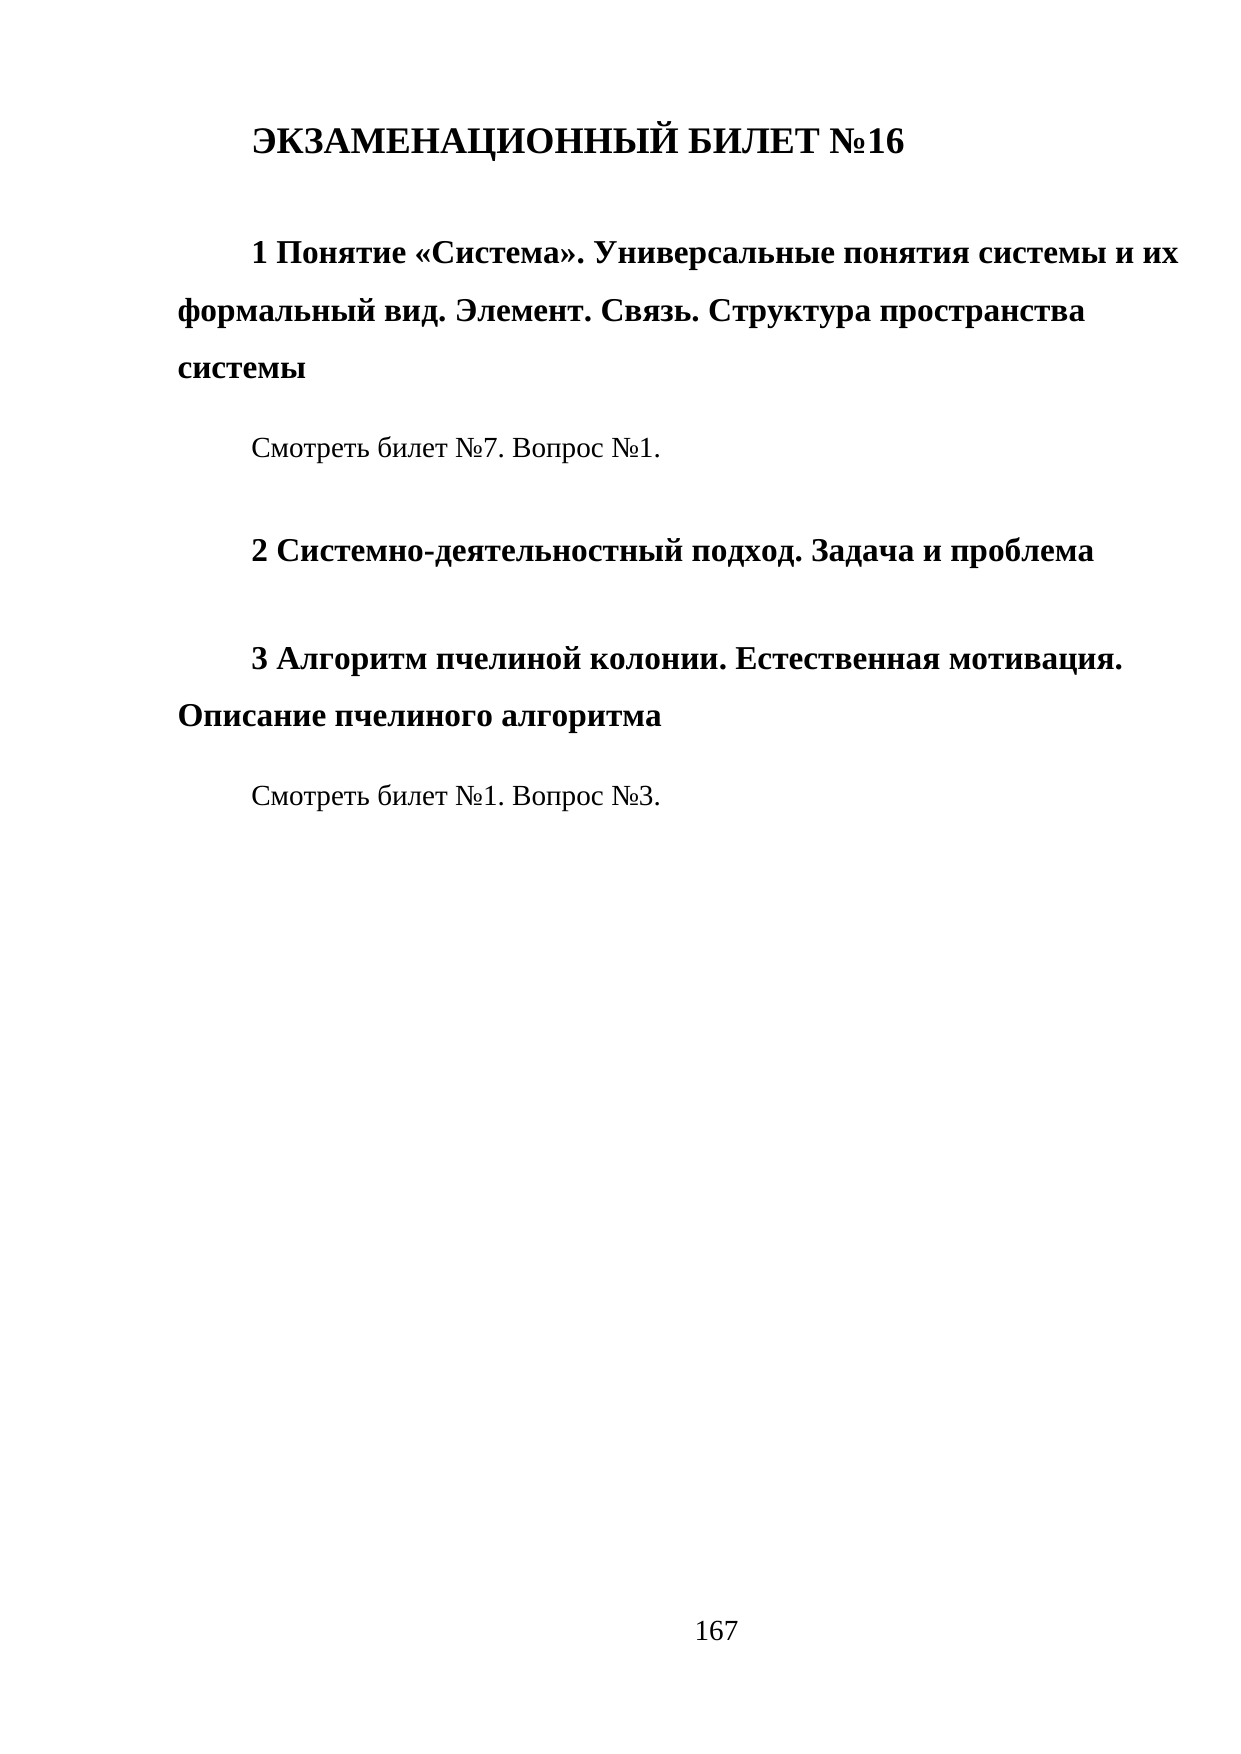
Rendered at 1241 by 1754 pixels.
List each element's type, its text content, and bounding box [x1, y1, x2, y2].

subtitle Экзаменационный билет №16 [177, 118, 1181, 161]
subtitle 2 Системно-деятельностный подход. Задача и проблема [177, 531, 1181, 569]
subtitle 1 Понятие «Система». Универсальные понятия системы и их формальный вид. Элемент. Связь. Структура пространства системы [177, 233, 1181, 386]
subtitle 3 Алгоритм пчелиной колонии. Естественная мотивация. Описание пчелиного алгоритма [177, 638, 1181, 734]
text Смотреть билет №1. Вопрос №3. [177, 778, 1181, 812]
text Смотреть билет №7. Вопрос №1. [177, 430, 1181, 464]
